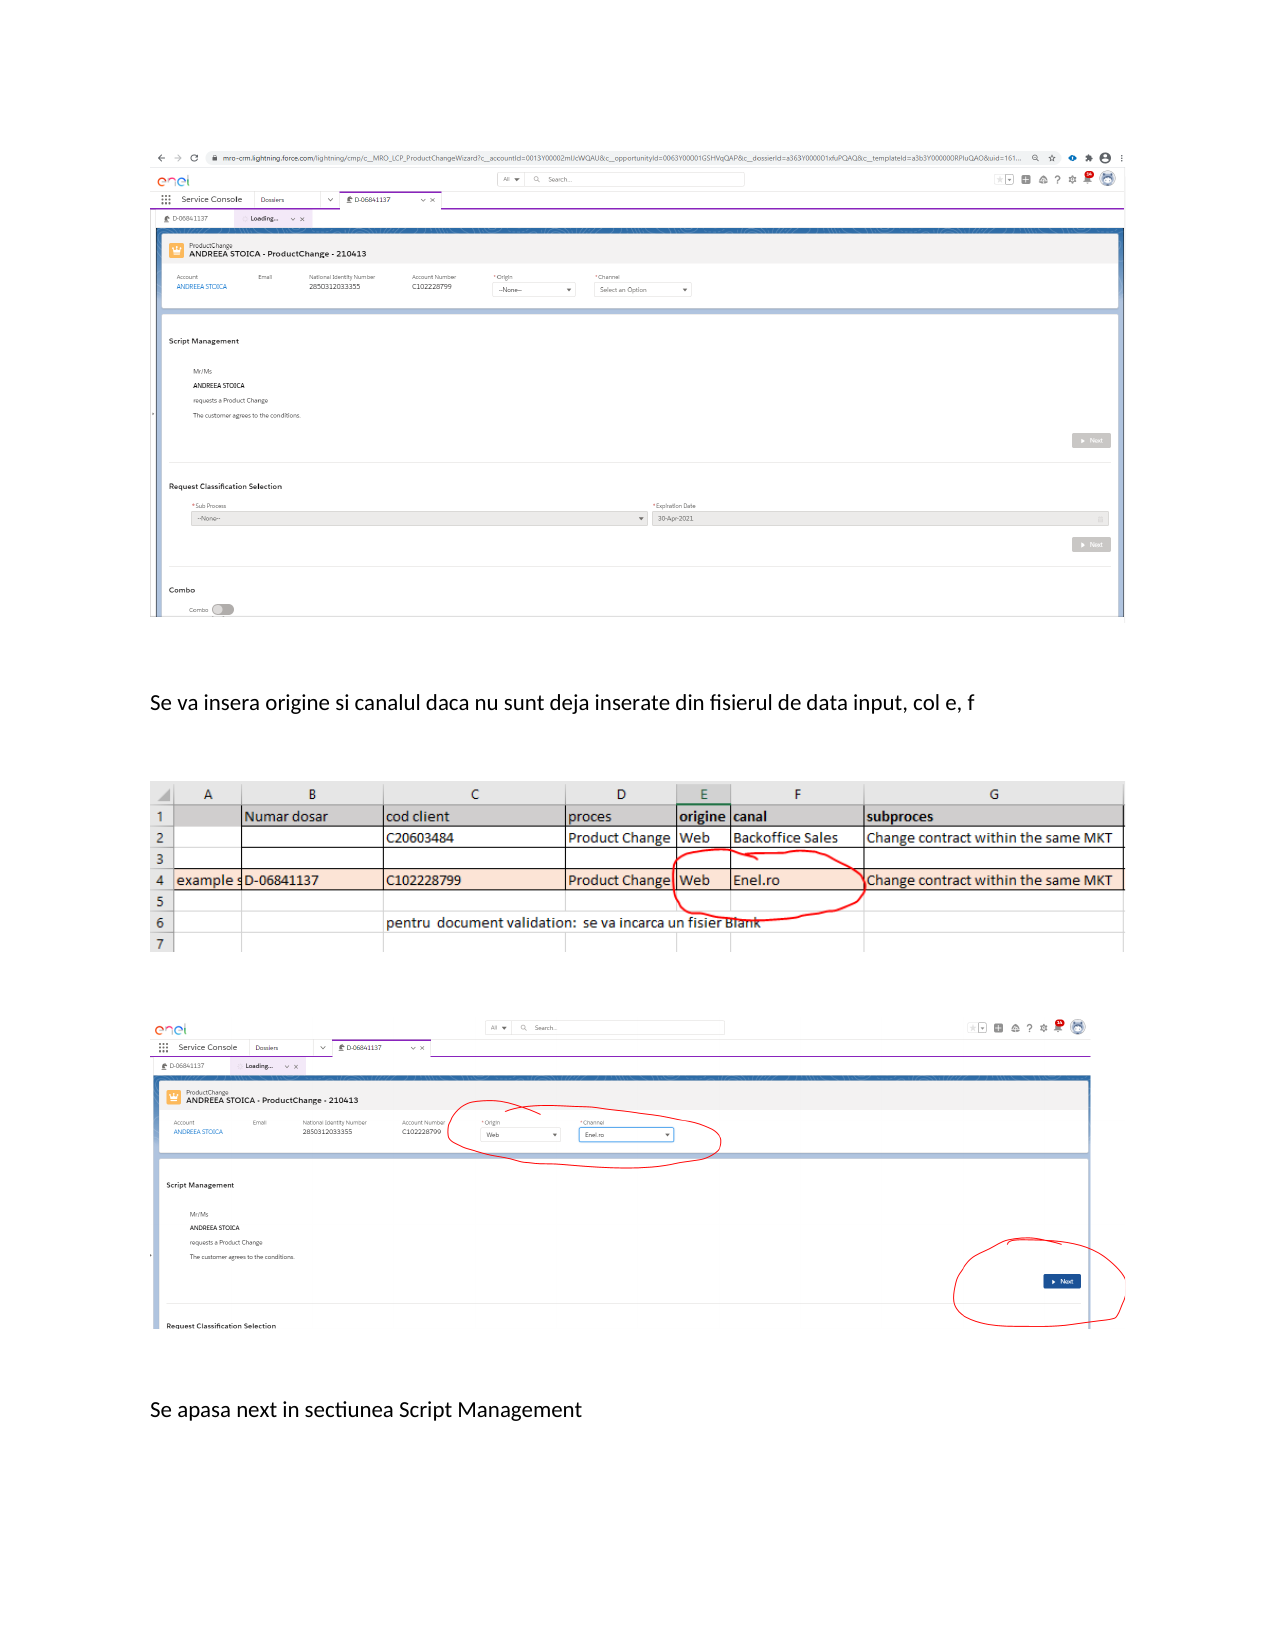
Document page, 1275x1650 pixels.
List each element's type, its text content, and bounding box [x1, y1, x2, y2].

picture [150, 1017, 1125, 1329]
picture [150, 150, 1125, 623]
text Se apasa next in sectiunea Script Management [150, 1395, 1125, 1423]
text Se va insera origine si canalul daca nu sunt deja inserate din fisierul de data input, col e, f [150, 688, 1125, 716]
picture [150, 781, 1125, 952]
